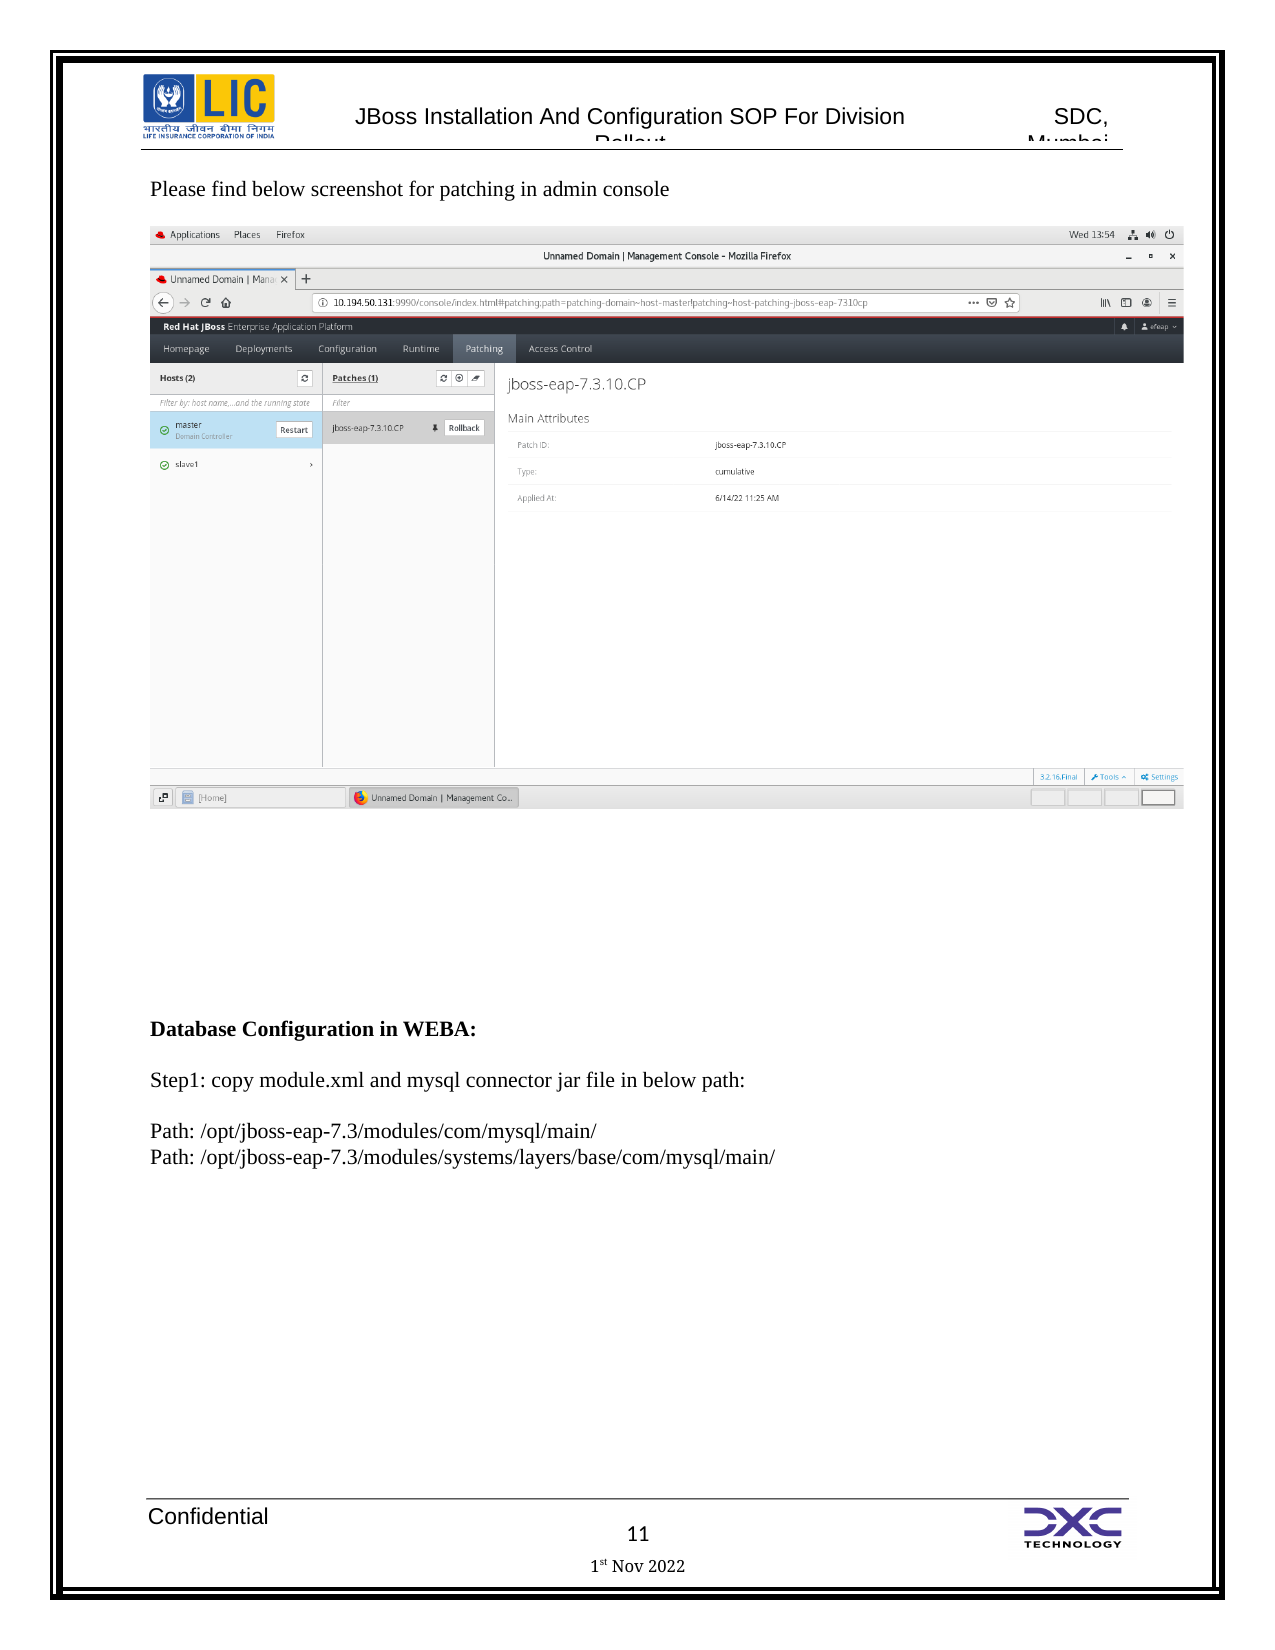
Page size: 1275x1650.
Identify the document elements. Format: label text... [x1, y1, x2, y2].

text Path: /opt/jboss-eap-7.3/modules/com/mysql/main/ [150, 1118, 1125, 1143]
picture [1008, 1495, 1137, 1560]
text Database Configuration in WEBA: [150, 1016, 1125, 1041]
text Step1: copy module.xml and mysql connector jar file in below path: [150, 1067, 1125, 1092]
text Please find below screenshot for patching in admin console [150, 176, 1125, 201]
text Path: /opt/jboss-eap-7.3/modules/systems/layers/base/com/mysql/main/ [150, 1144, 1125, 1169]
picture [140, 63, 277, 142]
picture [150, 226, 1184, 809]
